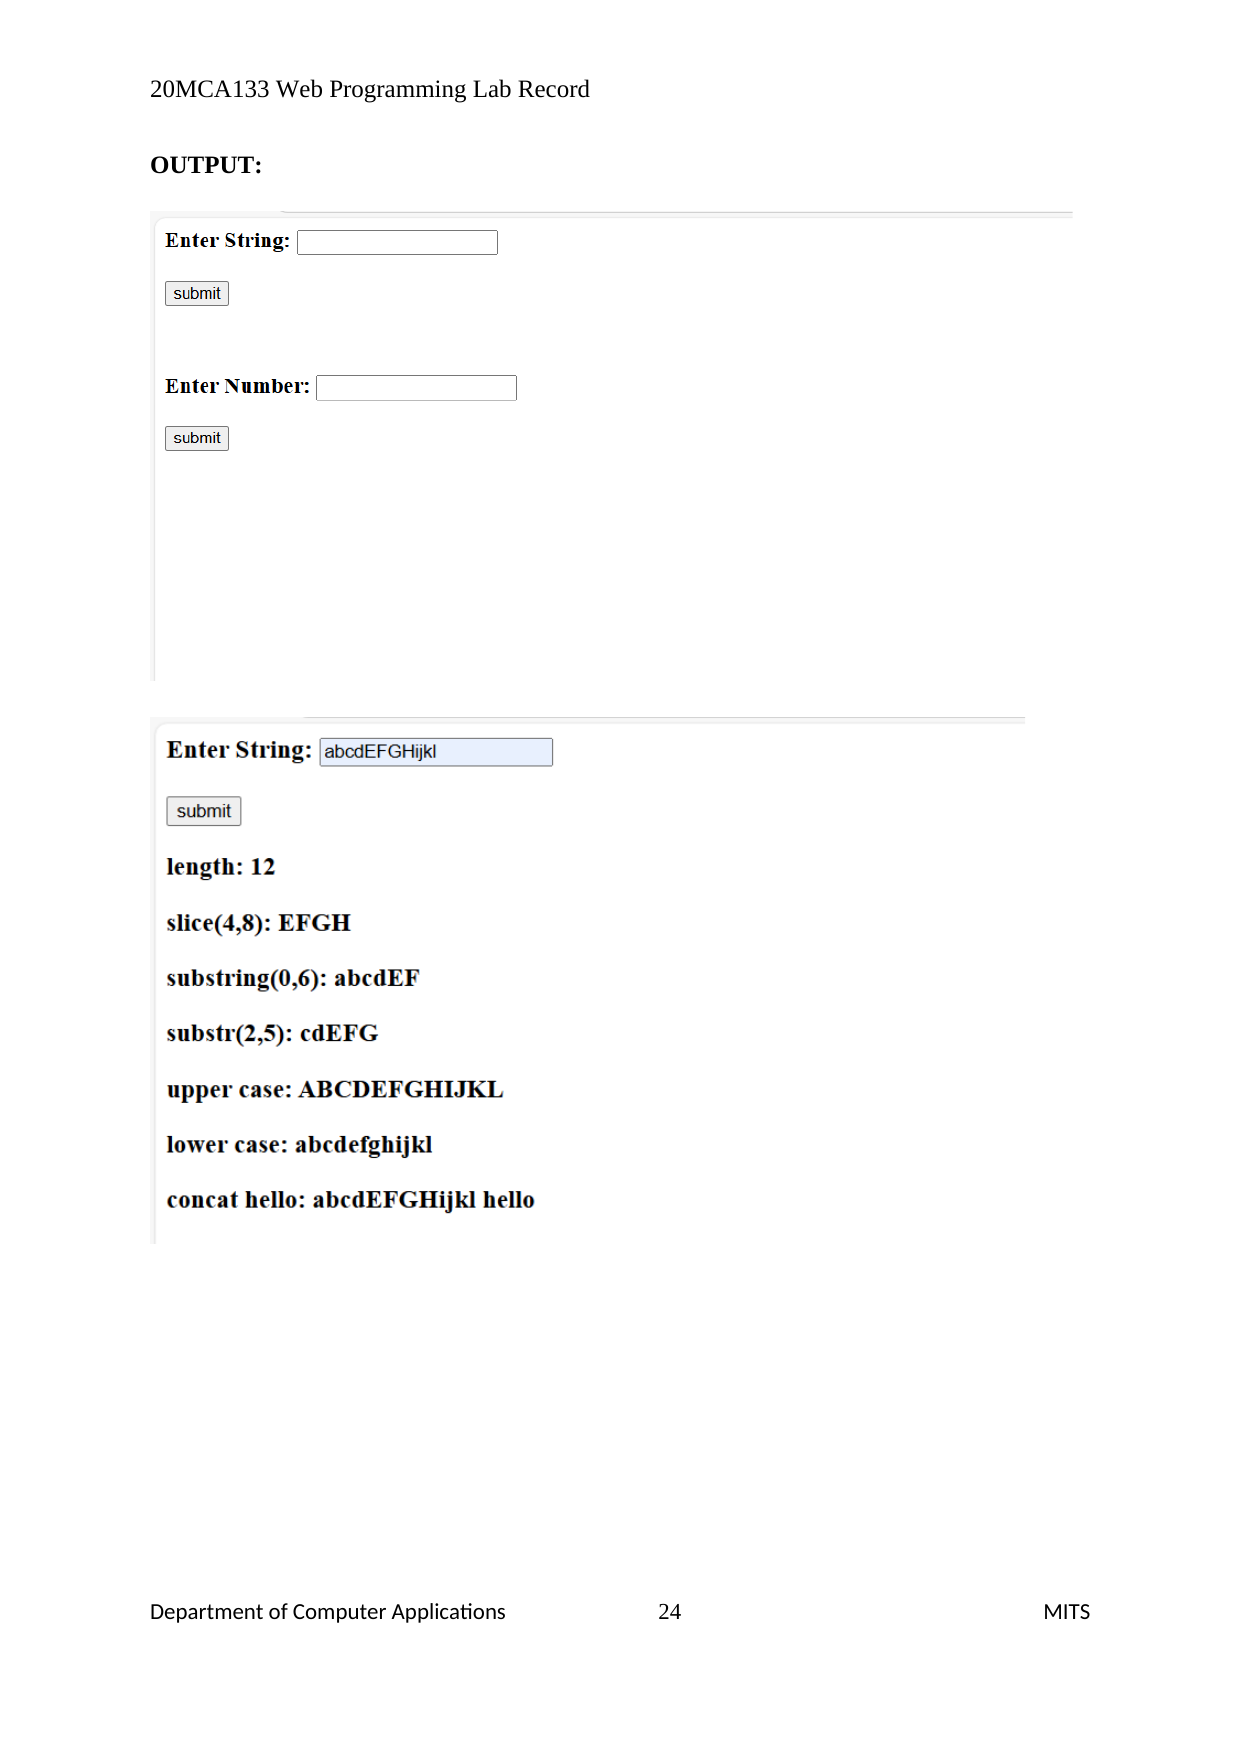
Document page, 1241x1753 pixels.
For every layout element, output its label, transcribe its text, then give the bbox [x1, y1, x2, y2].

picture [150, 717, 1025, 1244]
text OUTPUT: [150, 150, 1090, 179]
picture [150, 211, 1073, 681]
